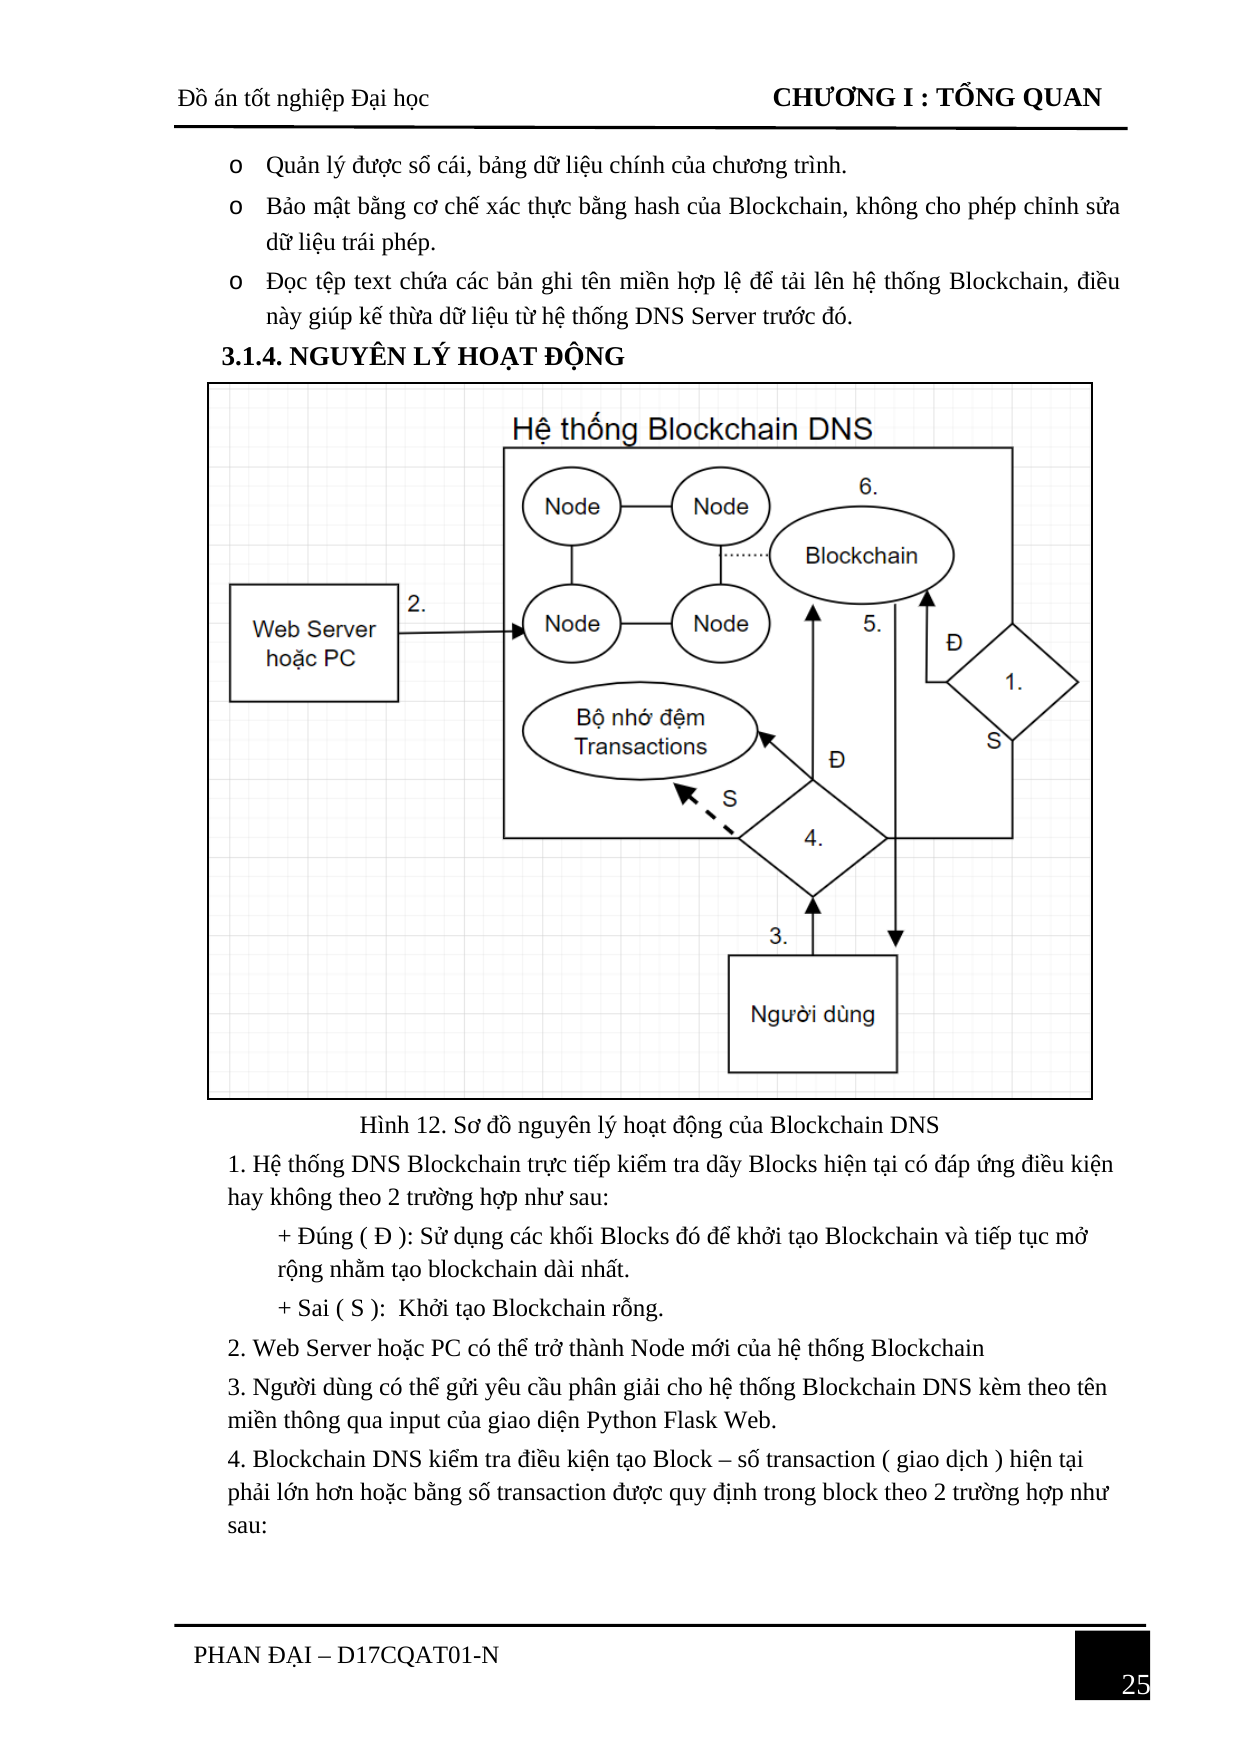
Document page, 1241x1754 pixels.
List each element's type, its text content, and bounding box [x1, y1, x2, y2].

text 1. Hệ thống DNS Blockchain trực tiếp kiểm tra dãy Blocks hiện tại có đáp ứng điều kiện hay không theo 2 trường hợp như sau: [227, 1149, 1122, 1211]
text 4. Blockchain DNS kiểm tra điều kiện tạo Block – số transaction ( giao dịch ) hiện tại phải lớn hơn hoặc bằng số transaction được quy định trong block theo 2 trường hợp như sau: [227, 1444, 1122, 1539]
text Hình 12. Sơ đồ nguyên lý hoạt động của Blockchain DNS [177, 1110, 1122, 1139]
subtitle 3.1.4. NGUYÊN LÝ HOẠT ĐỘNG [221, 340, 1122, 371]
list Đọc tệp text chứa các bản ghi tên miền hợp lệ để tải lên hệ thống Blockchain, điều này giúp kế thừa dữ liệu từ hệ thống DNS Server trước đó. [228, 266, 1122, 330]
text 3. Người dùng có thể gửi yêu cầu phân giải cho hệ thống Blockchain DNS kèm theo tên miền thông qua input của giao diện Python Flask Web. [227, 1372, 1122, 1434]
picture [209, 384, 1091, 1098]
text + Sai ( S ): Khởi tạo Blockchain rỗng. [277, 1293, 1122, 1322]
list Bảo mật bằng cơ chế xác thực bằng hash của Blockchain, không cho phép chỉnh sửa dữ liệu trái phép. [228, 191, 1122, 255]
text 2. Web Server hoặc PC có thể trở thành Node mới của hệ thống Blockchain [227, 1333, 1122, 1361]
list Quản lý được sổ cái, bảng dữ liệu chính của chương trình. [228, 150, 1122, 181]
text + Đúng ( Đ ): Sử dụng các khối Blocks đó để khởi tạo Blockchain và tiếp tục mở rộng nhằm tạo blockchain dài nhất. [277, 1221, 1122, 1283]
